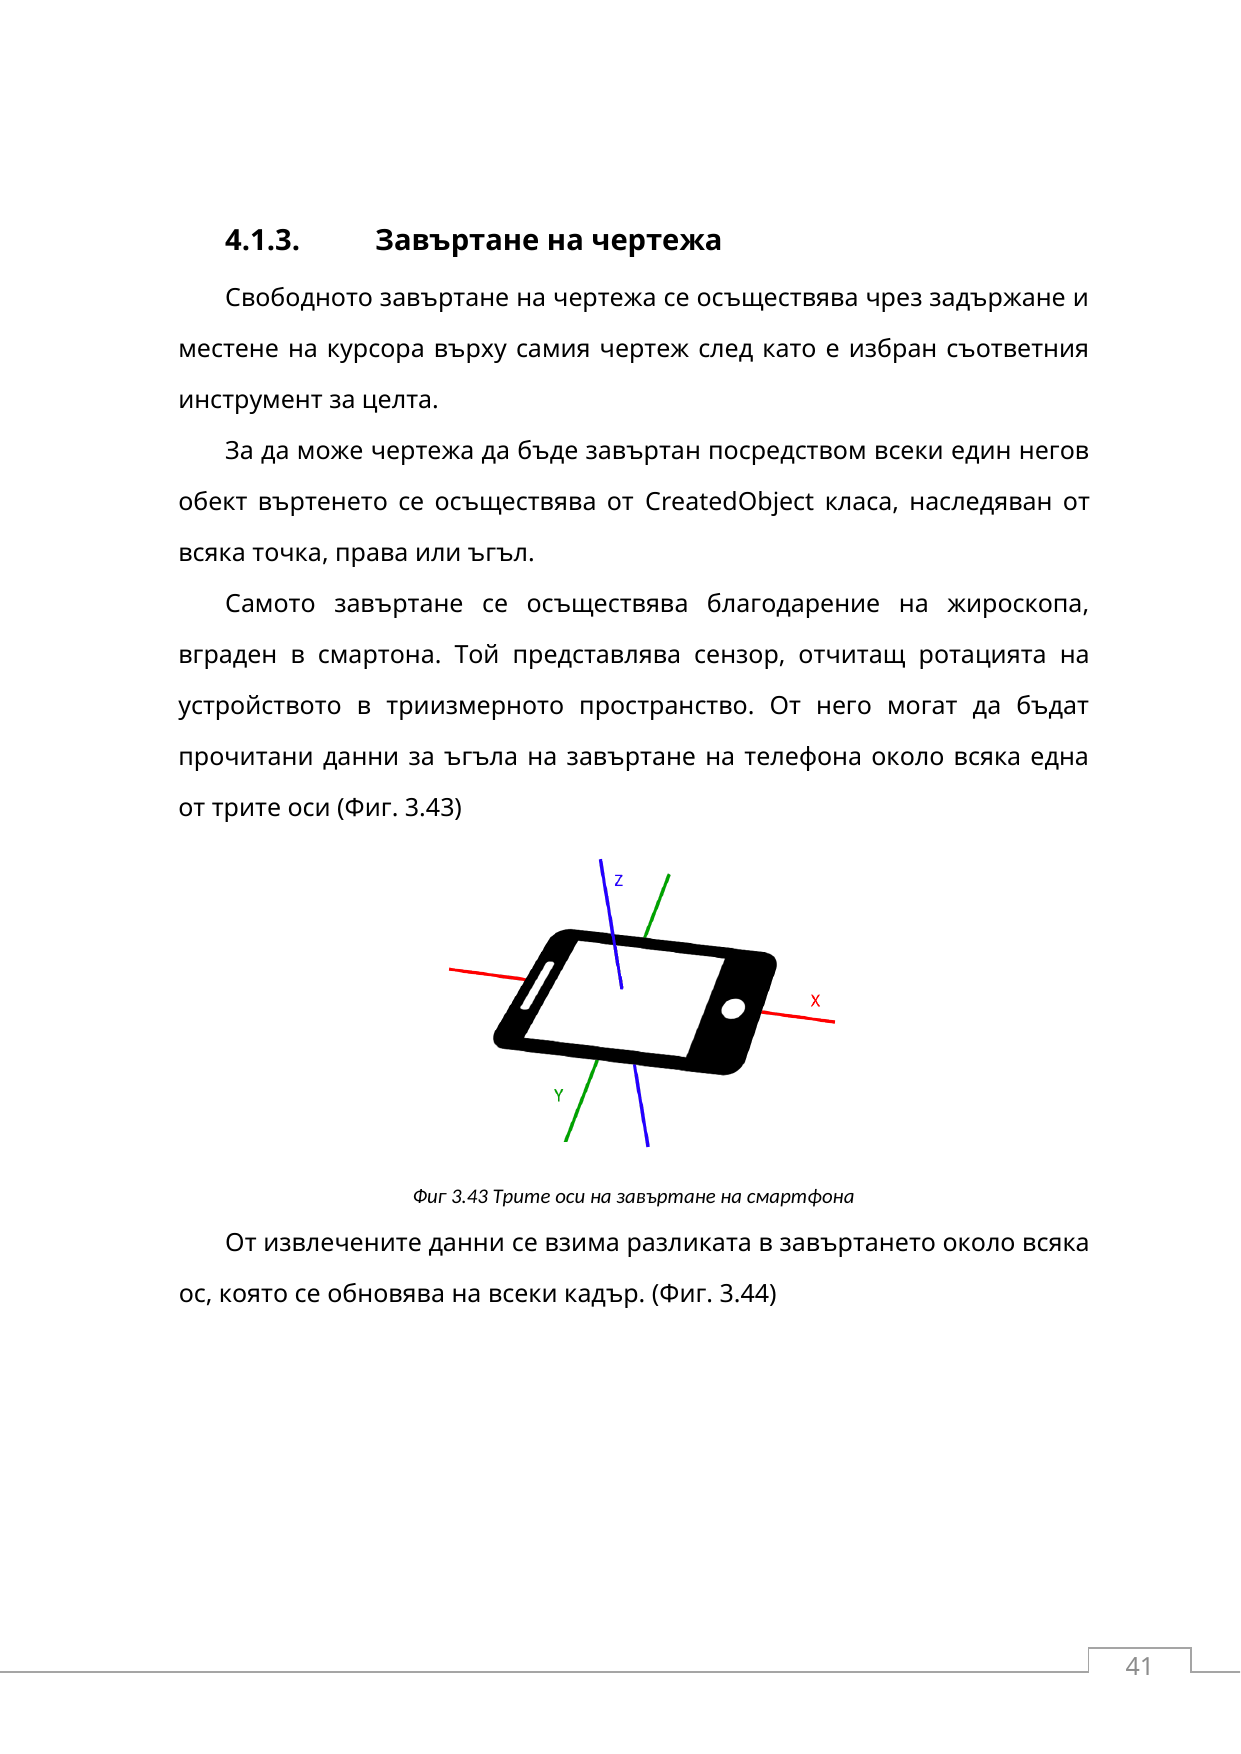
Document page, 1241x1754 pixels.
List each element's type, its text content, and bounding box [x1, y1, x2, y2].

text От извлечените данни се взима разликата в завъртането около всяка ос, която се обновява на всеки кадър. (Фиг. 3.44) [178, 1225, 1090, 1310]
picture [410, 840, 854, 1174]
text Свободното завъртане на чертежа се осъществява чрез задържане и местене на курсора върху самия чертеж след като е избран съответния инструмент за целта. [178, 279, 1090, 415]
text За да може чертежа да бъде завъртан посредством всеки един негов обект въртенето се осъществява от CreatedObject класа, наследяван от всяка точка, права или ъгъл. [178, 432, 1090, 568]
list Завъртане на чертежа [225, 220, 1090, 259]
text Самото завъртане се осъществява благодарение на жироскопа, вграден в смартона. Той представлява сензор, отчитащ ротацията на устройството в триизмерното пространство. От него могат да бъдат прочитани данни за ъгъла на завъртане на телефона около всяка една от трите оси (Фиг. 3.43) [178, 585, 1090, 824]
